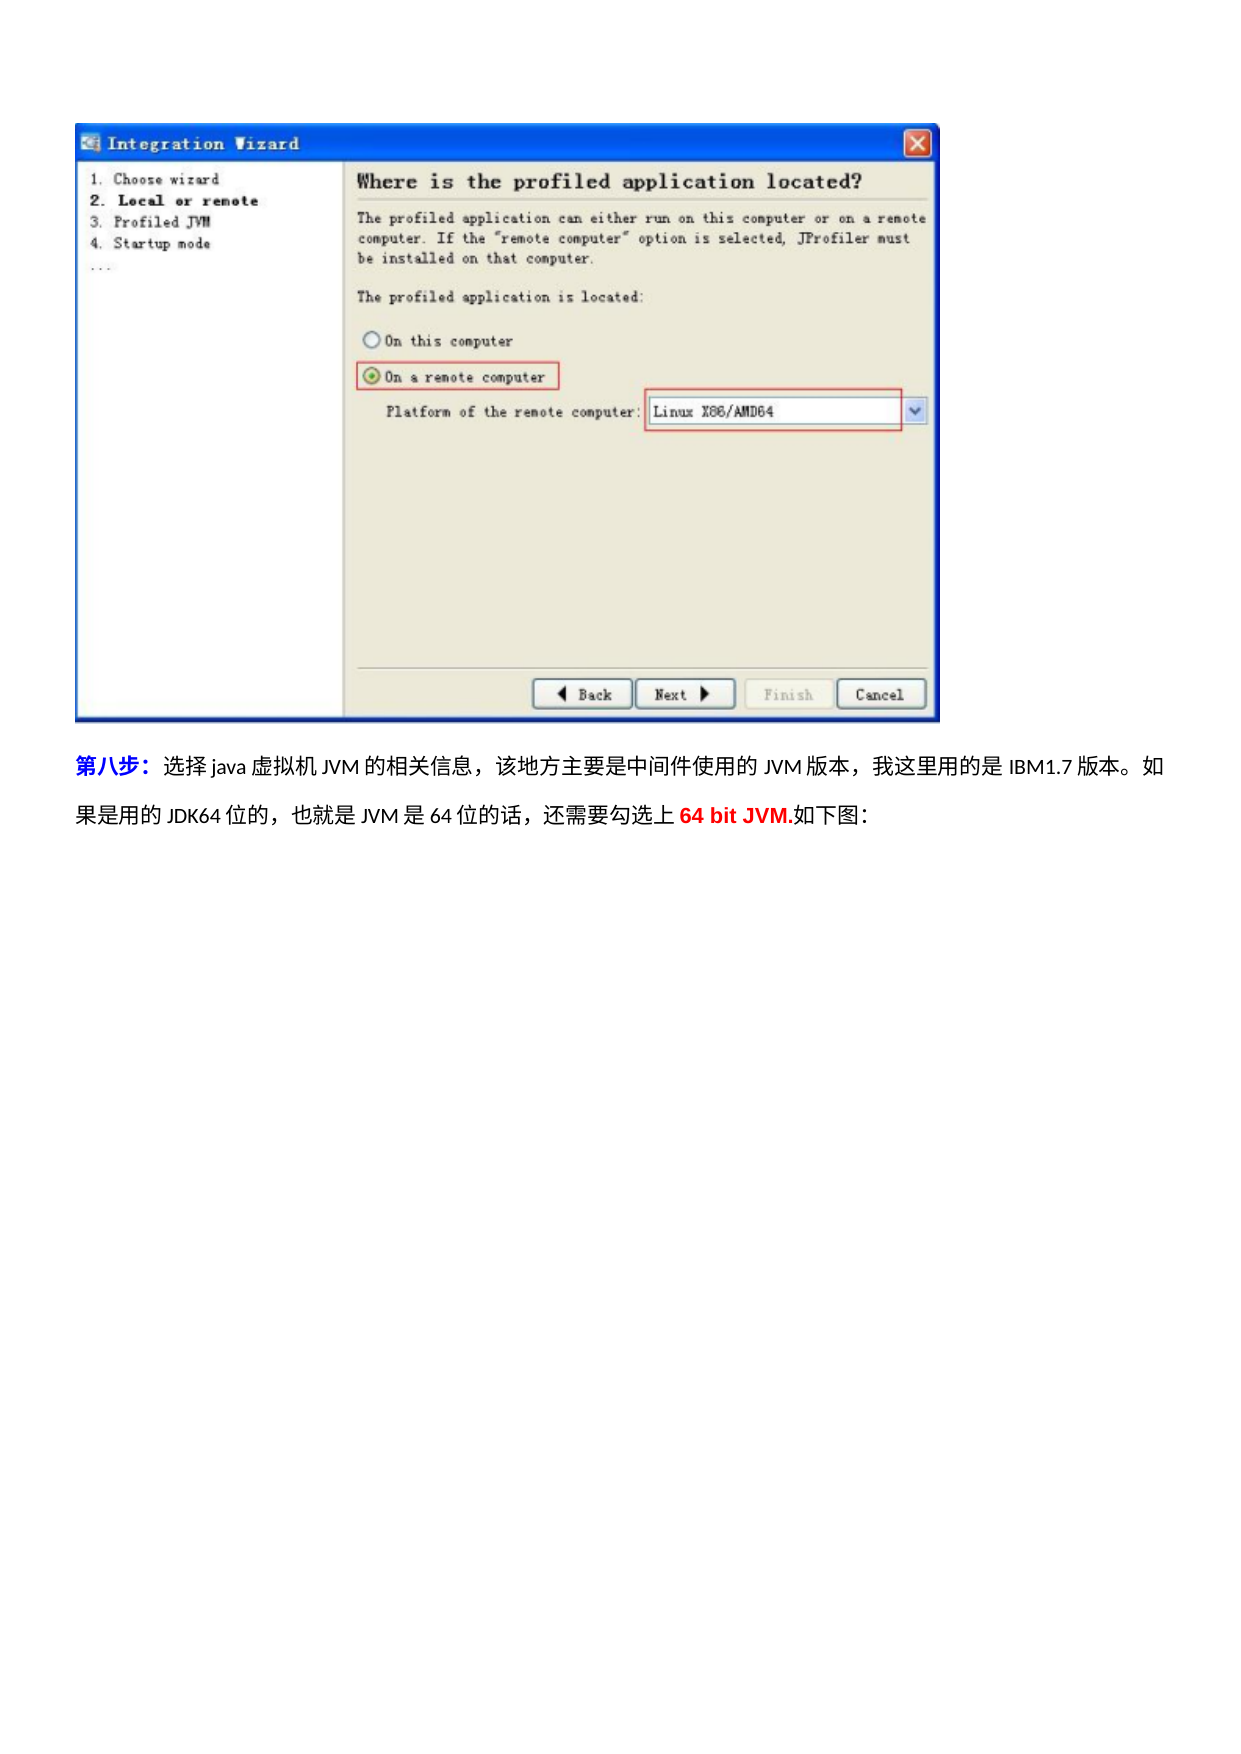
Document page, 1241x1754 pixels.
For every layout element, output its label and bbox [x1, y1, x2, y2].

text [75, 115, 1165, 830]
picture [75, 123, 940, 724]
